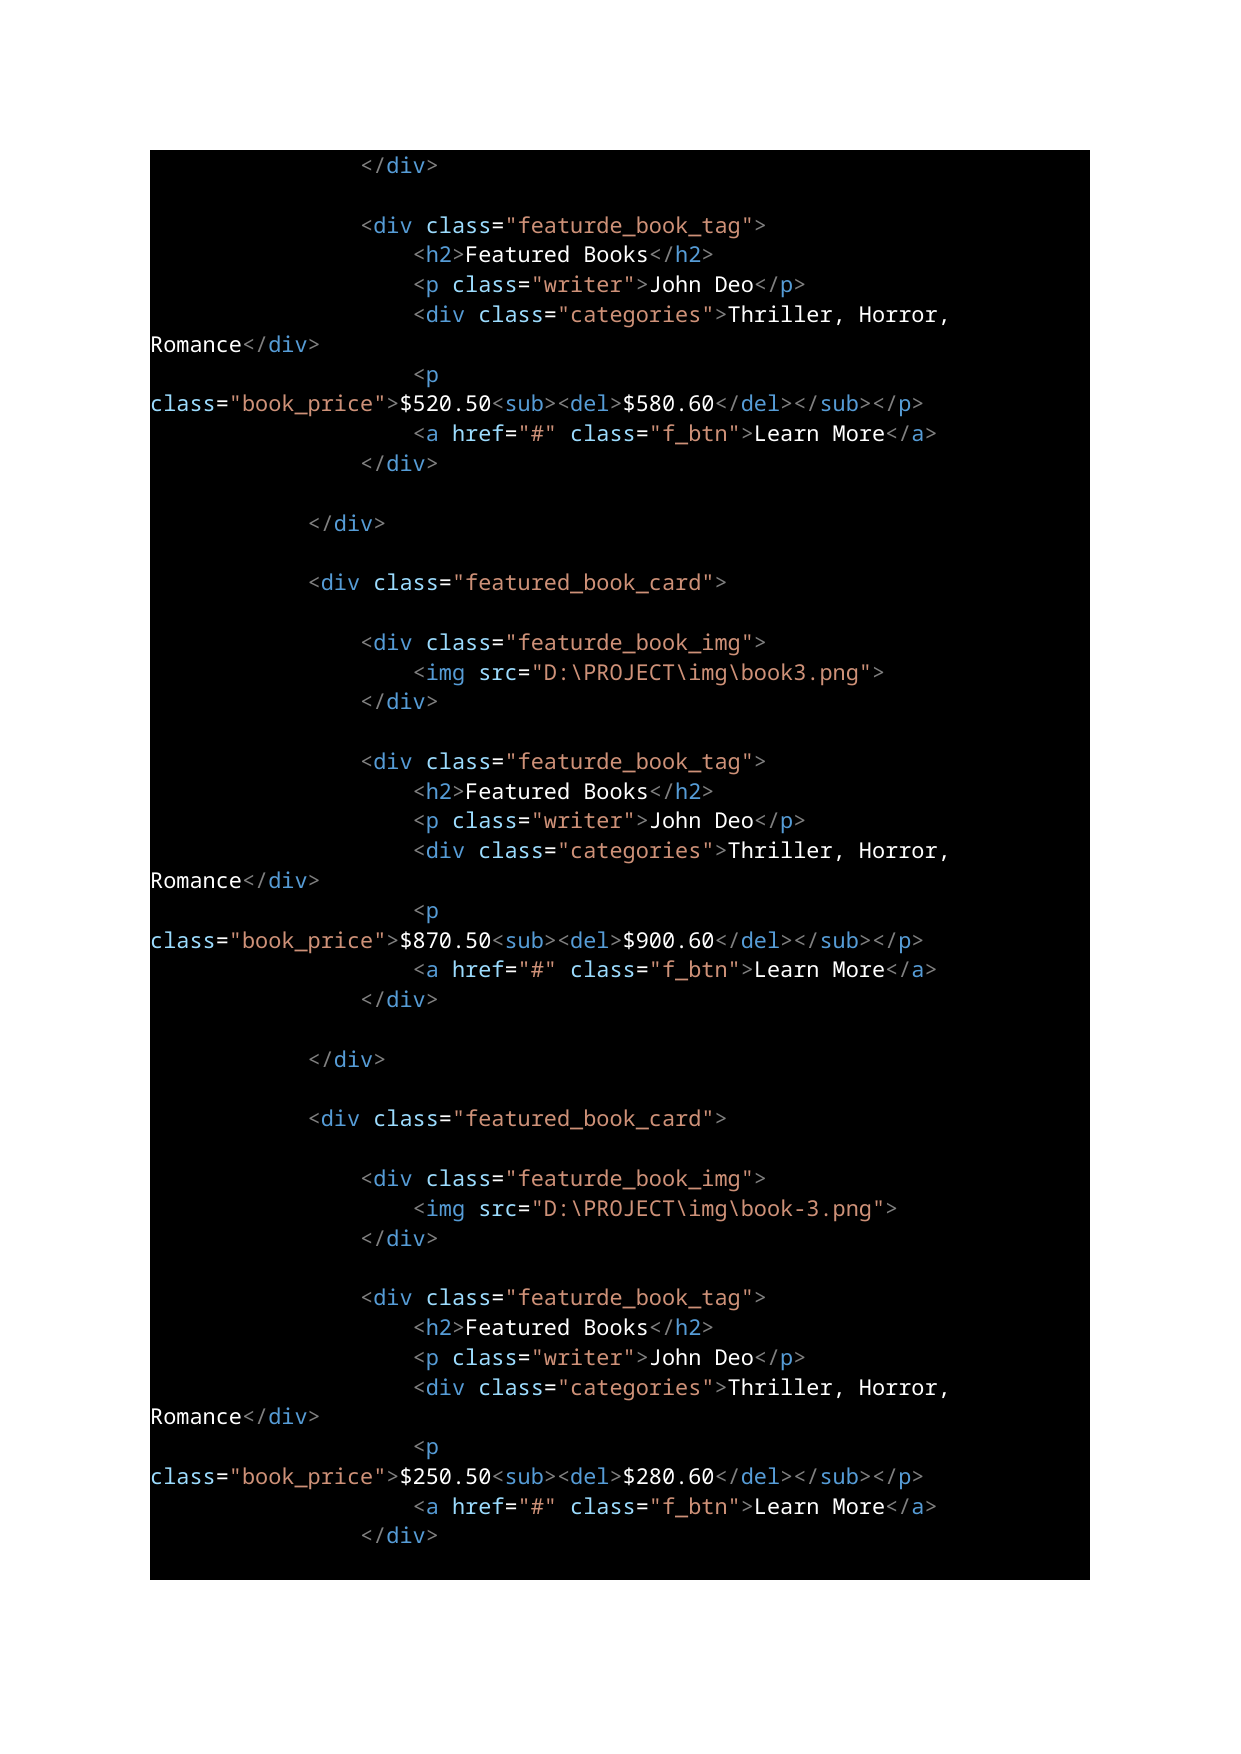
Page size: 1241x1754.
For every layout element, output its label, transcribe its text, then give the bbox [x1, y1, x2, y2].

text <div class="categories">Thriller, Horror, Romance</div> [150, 1371, 1090, 1431]
text <a href="#" class="f_btn">Learn More</a> [150, 954, 1090, 984]
text <h2>Featured Books</h2> [150, 239, 1090, 269]
text <div class="categories">Thriller, Horror, Romance</div> [150, 299, 1090, 358]
text <a href="#" class="f_btn">Learn More</a> [150, 1491, 1090, 1520]
text <div class="featurde_book_tag"> [150, 209, 1090, 239]
text <div class="featurde_book_tag"> [150, 746, 1090, 776]
text <p class="book_price">$520.50<sub><del>$580.60</del></sub></p> [150, 358, 1090, 418]
text </div> [150, 1044, 1090, 1073]
text </div> [150, 984, 1090, 1014]
text </div> [150, 507, 1090, 537]
text <div class="categories">Thriller, Horror, Romance</div> [150, 835, 1090, 895]
text </div> [150, 448, 1090, 478]
text <p class="writer">John Deo</p> [150, 805, 1090, 835]
text <p class="book_price">$870.50<sub><del>$900.60</del></sub></p> [150, 895, 1090, 954]
text <p class="writer">John Deo</p> [150, 269, 1090, 299]
text <img src="D:\PROJECT\img\book-3.png"> [150, 1193, 1090, 1222]
text </div> [150, 1222, 1090, 1252]
text <h2>Featured Books</h2> [150, 776, 1090, 805]
text <h2>Featured Books</h2> [150, 1312, 1090, 1342]
text </div> [150, 1520, 1090, 1550]
text <div class="featurde_book_tag"> [150, 1282, 1090, 1312]
text </div> [150, 686, 1090, 716]
text <img src="D:\PROJECT\img\book3.png"> [150, 656, 1090, 686]
text <p class="writer">John Deo</p> [150, 1342, 1090, 1371]
text <div class="featured_book_card"> [150, 567, 1090, 597]
text <div class="featurde_book_img"> [150, 627, 1090, 656]
text </div> [150, 150, 1090, 180]
text <div class="featured_book_card"> [150, 1103, 1090, 1133]
text <div class="featurde_book_img"> [150, 1163, 1090, 1193]
text <a href="#" class="f_btn">Learn More</a> [150, 418, 1090, 448]
text <p class="book_price">$250.50<sub><del>$280.60</del></sub></p> [150, 1431, 1090, 1491]
